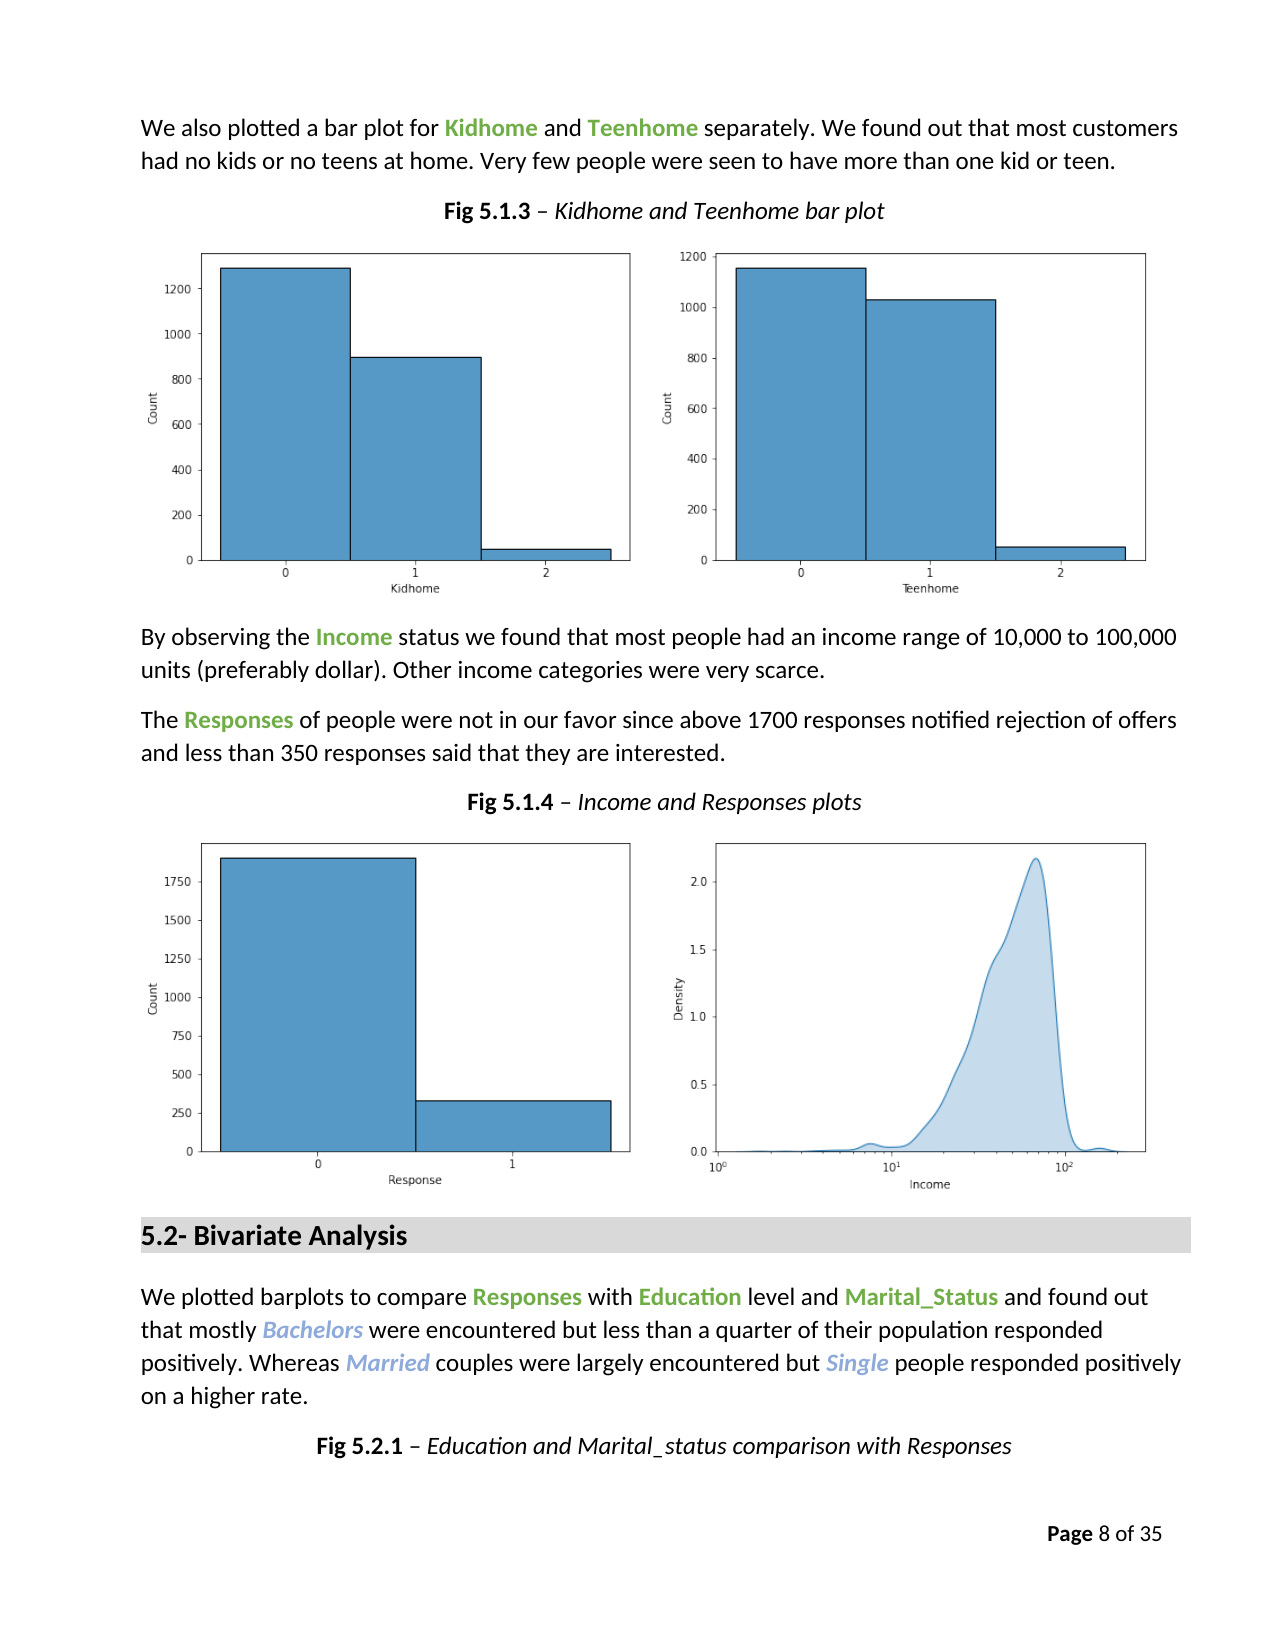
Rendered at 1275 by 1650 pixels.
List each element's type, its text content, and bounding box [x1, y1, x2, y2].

text Fig 5.1.4 – Income and Responses plots [141, 786, 1191, 817]
text Fig 5.2.1 – Education and Marital_status comparison with Responses [141, 1430, 1191, 1460]
picture [140, 835, 1152, 1199]
text 5.2- Bivariate Analysis [141, 1217, 1191, 1253]
text By observing the Income status we found that most people had an income range of 10,000 to 100,000 units (preferably dollar). Other income categories were very scarce. [141, 621, 1191, 685]
text Fig 5.1.3 – Kidhome and Teenhome bar plot [141, 195, 1191, 226]
text The Responses of people were not in our favor since above 1700 responses notified rejection of offers and less than 350 responses said that they are interested. [141, 704, 1191, 767]
picture [140, 244, 1152, 603]
text We also plotted a bar plot for Kidhome and Teenhome separately. We found out that most customers had no kids or no teens at home. Very few people were seen to have more than one kid or teen. [141, 112, 1191, 176]
text We plotted barplots to compare Responses with Education level and Marital_Status and found out that mostly Bachelors were encountered but less than a quarter of their population responded positively. Whereas Married couples were largely encountered but Single people responded positively on a higher rate. [141, 1282, 1191, 1411]
